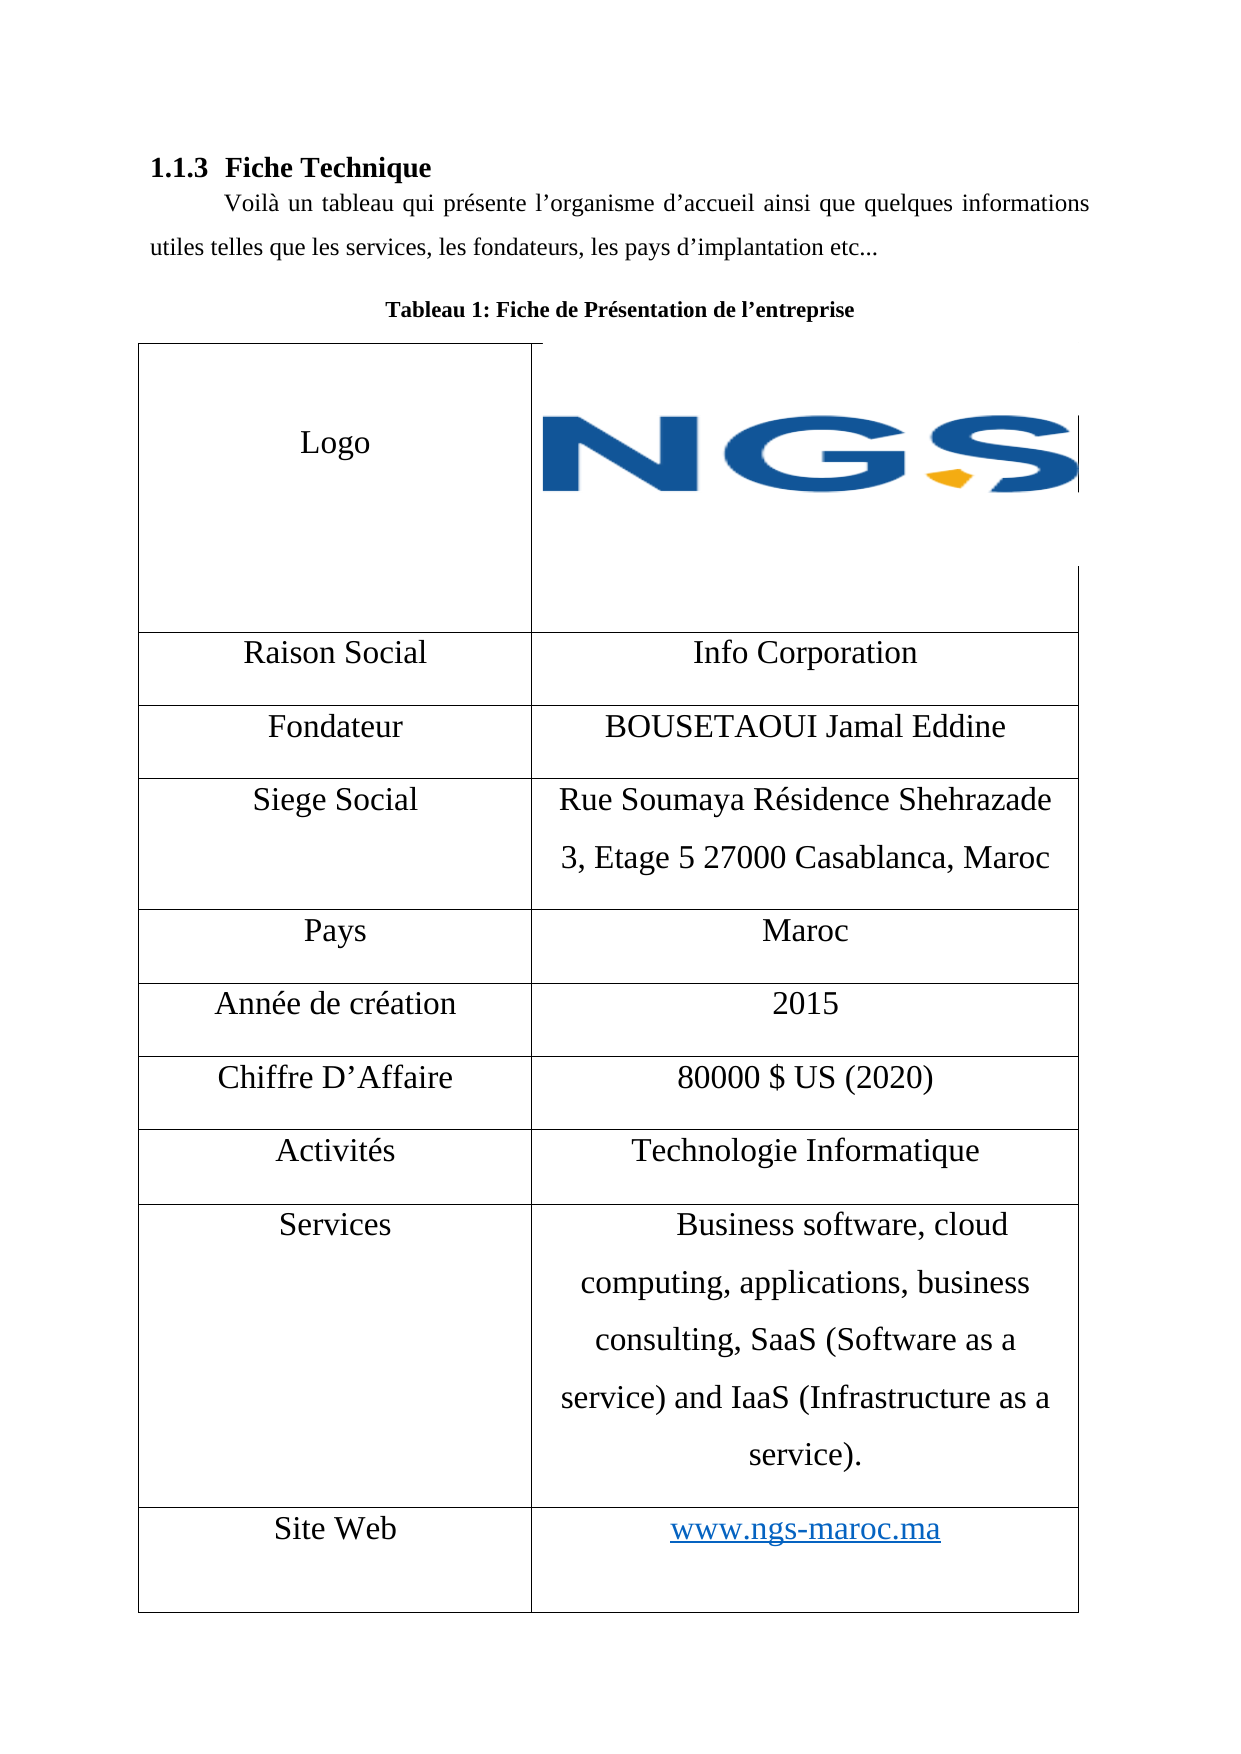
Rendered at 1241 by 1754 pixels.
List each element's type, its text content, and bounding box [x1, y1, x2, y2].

table_header Logo [139, 344, 531, 632]
text Voilà un tableau qui présente l’organisme d’accueil ainsi que quelques informations utiles telles que les services, les fondateurs, les pays d’implantation etc... [150, 188, 1090, 260]
table_header [532, 344, 1078, 632]
table_cell Année de création [139, 984, 531, 1056]
table_cell Services [139, 1205, 531, 1507]
table_cell Activités [139, 1130, 531, 1203]
table_cell Site Web [139, 1508, 531, 1612]
table_cell 80000 $ US (2020) [532, 1057, 1078, 1129]
table_cell Info Corporation [532, 633, 1078, 705]
table_cell Maroc [532, 910, 1078, 982]
table_cell Raison Social [139, 633, 531, 705]
table_cell Business software, cloud computing, applications, business consulting, SaaS (Software as a service) and IaaS (Infrastructure as a service). [532, 1205, 1078, 1507]
subtitle Fiche Technique [150, 150, 1090, 183]
table_cell Rue Soumaya Résidence Shehrazade 3, Etage 5 27000 Casablanca, Maroc [532, 779, 1078, 909]
table_cell 2015 [532, 984, 1078, 1056]
table_cell Technologie Informatique [532, 1130, 1078, 1203]
table_cell Siege Social [139, 779, 531, 909]
table_cell BOUSETAOUI Jamal Eddine [532, 706, 1078, 778]
table_cell www.ngs-maroc.ma [532, 1508, 1078, 1612]
table_cell Chiffre D’Affaire [139, 1057, 531, 1129]
picture [542, 343, 1079, 566]
table_cell Pays [139, 910, 531, 982]
table_cell Fondateur [139, 706, 531, 778]
